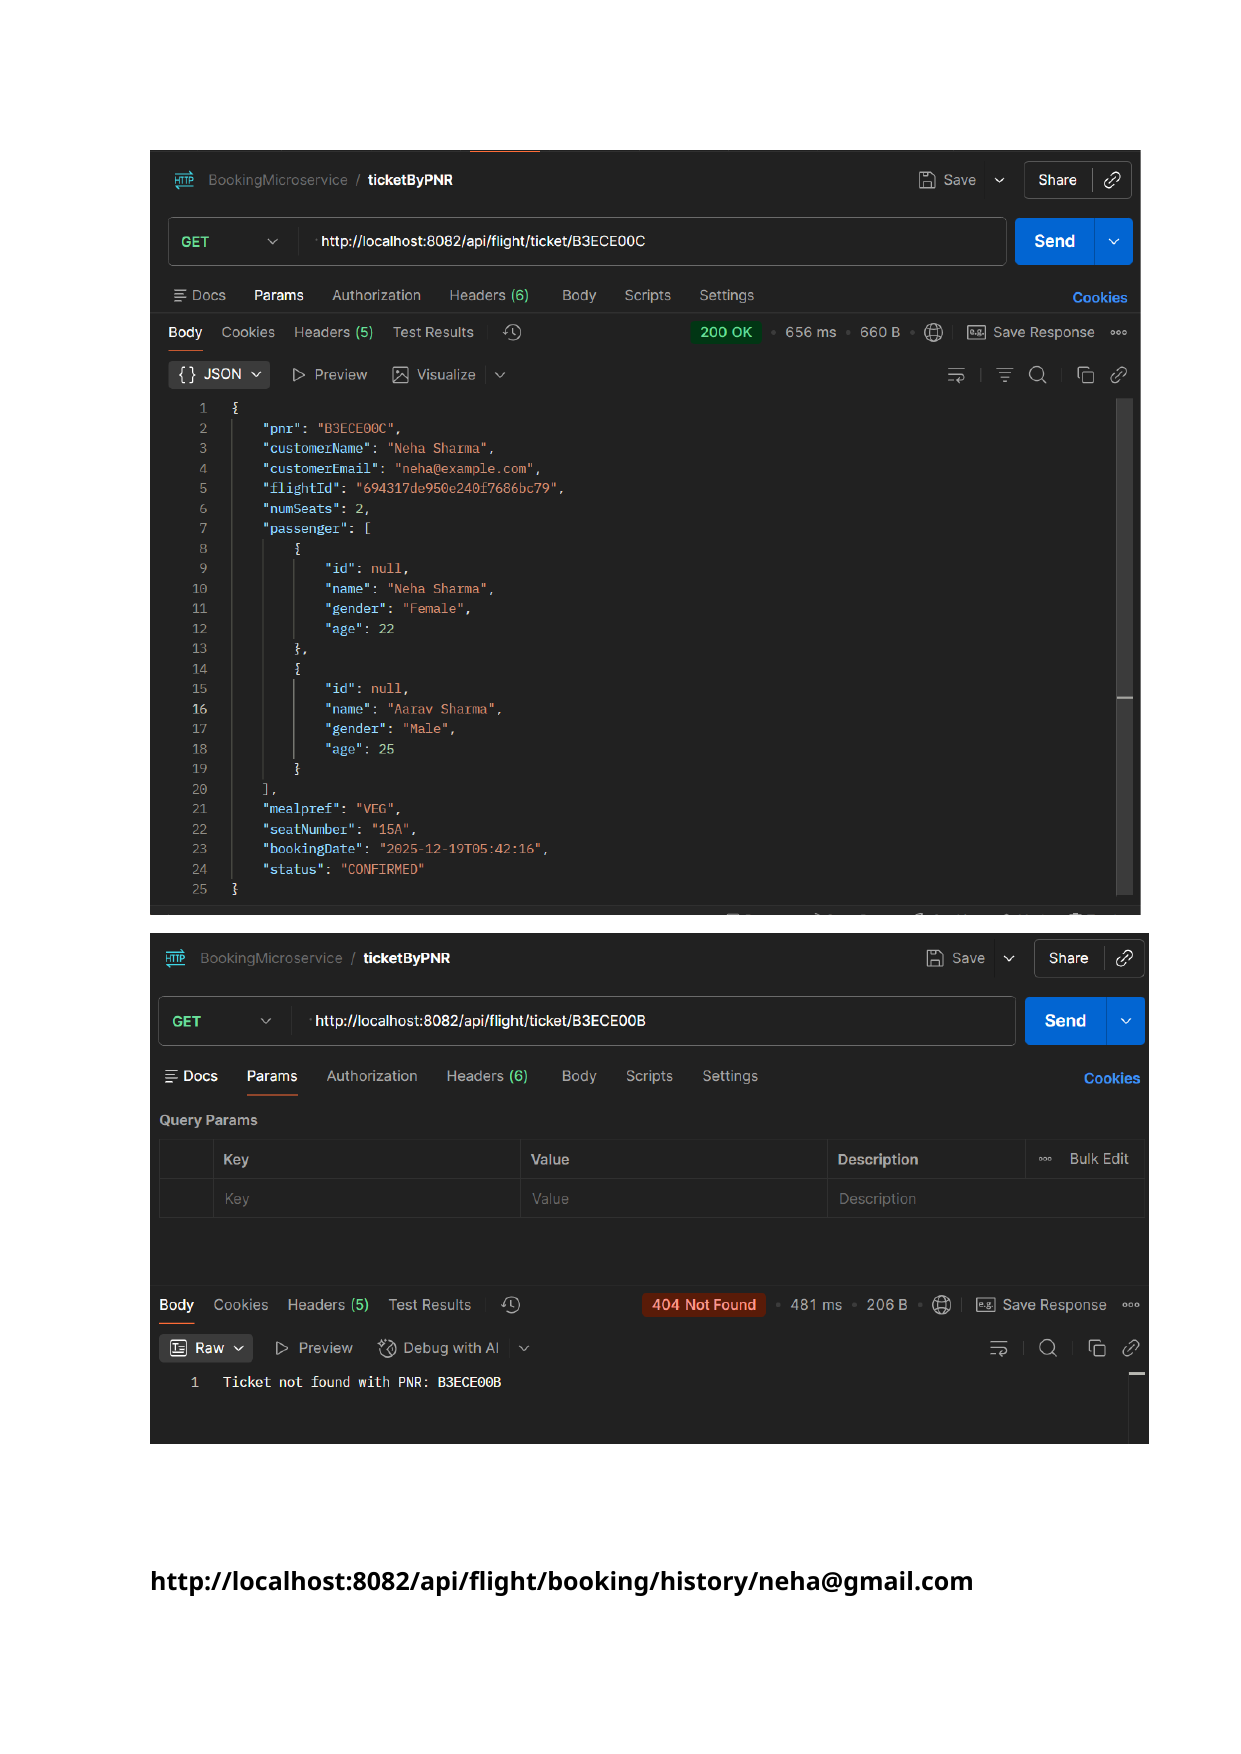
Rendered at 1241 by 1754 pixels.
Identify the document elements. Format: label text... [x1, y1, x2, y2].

picture [150, 933, 1149, 1444]
picture [150, 150, 1141, 915]
text http://localhost:8082/api/flight/booking/history/neha@gmail.com [150, 1564, 1090, 1598]
